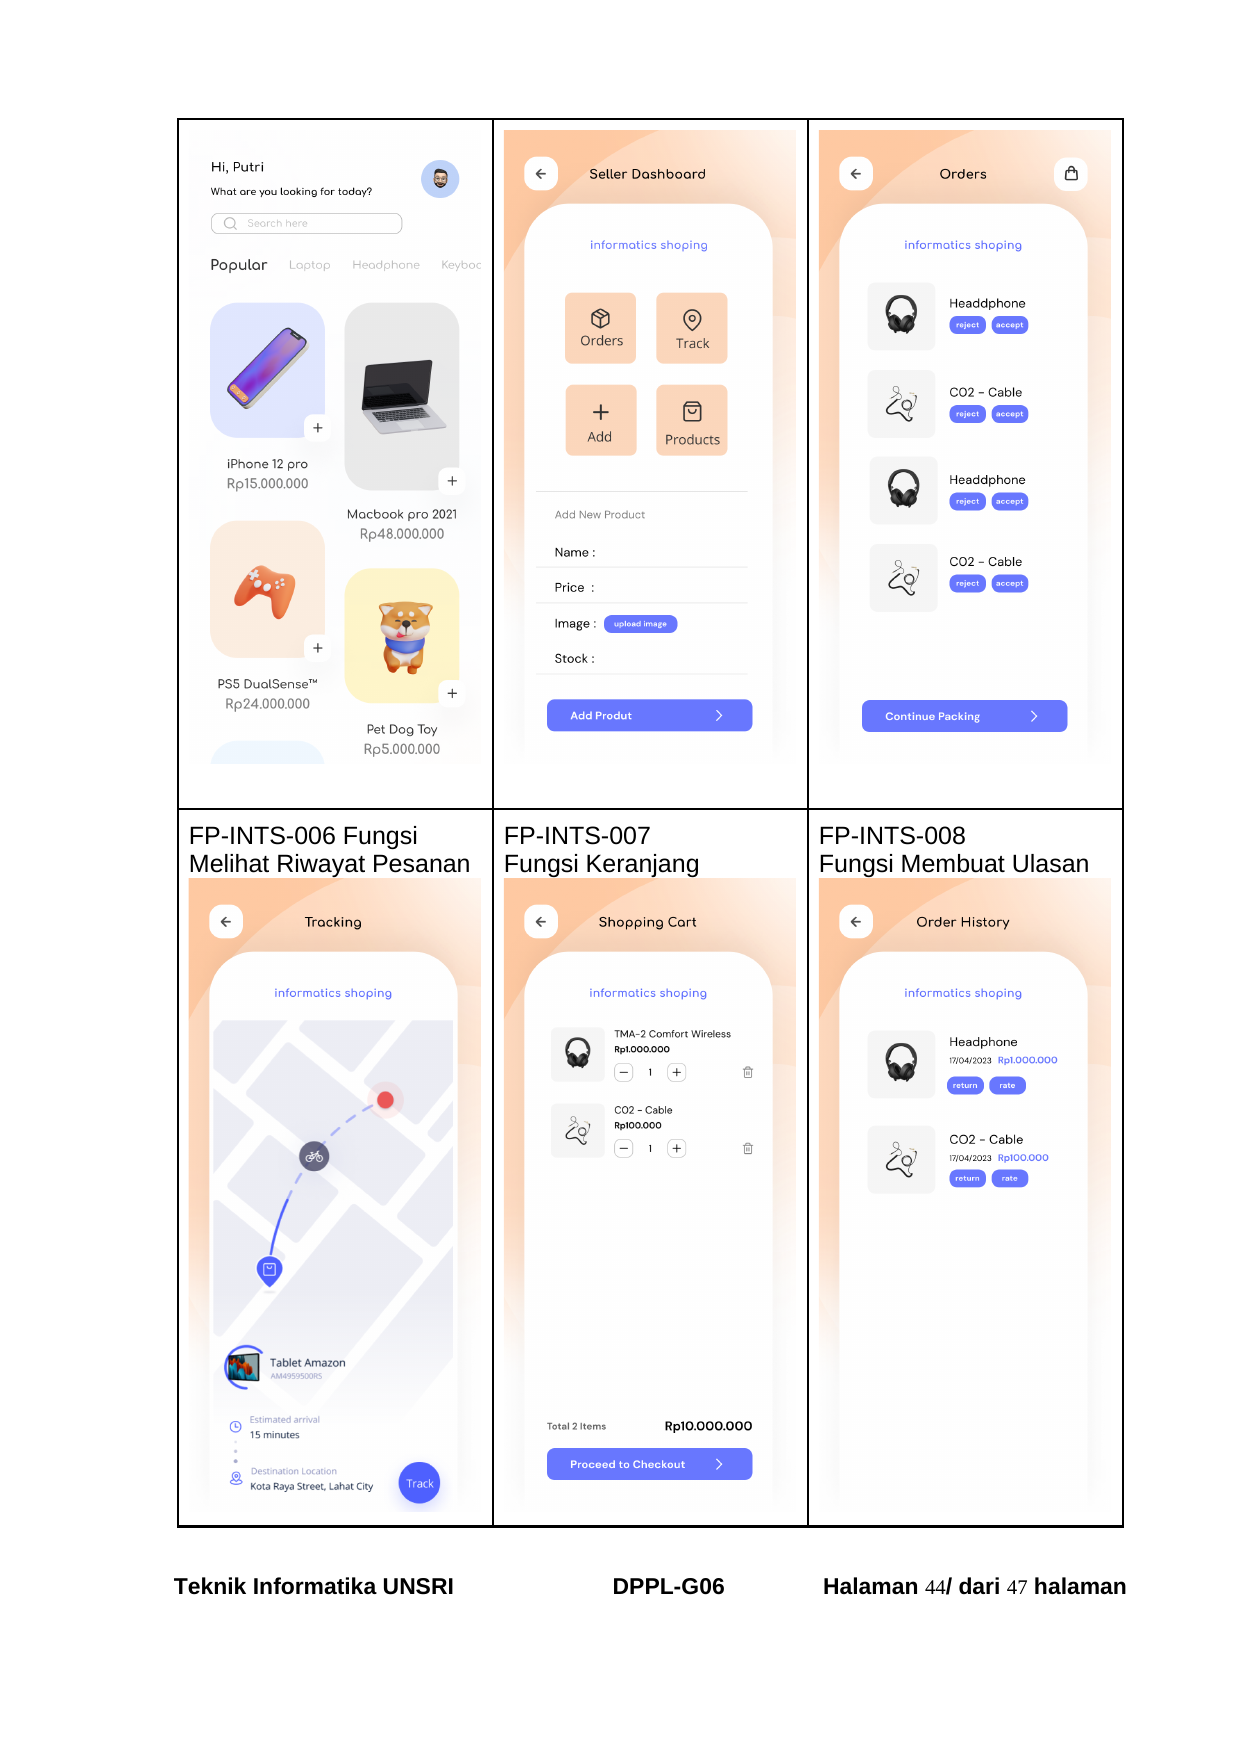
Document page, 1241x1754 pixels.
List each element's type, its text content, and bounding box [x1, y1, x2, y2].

table_cell FP-INTS-006 Fungsi Melihat Riwayat Pesanan [179, 810, 492, 1525]
picture [503, 878, 796, 1512]
table_cell FP-INTS-005 Fungsi Mengganti Status Pengiriman [809, 120, 1122, 808]
table_cell FP-INTS-004 Fungsi Menambahkan Data Produk [494, 120, 807, 808]
picture [818, 130, 1111, 764]
picture [188, 878, 481, 1512]
picture [503, 130, 796, 764]
picture [188, 130, 481, 764]
table_cell FP-INTS-007 Fungsi Keranjang [494, 810, 807, 1525]
table_cell FP-INTS-003 Fungsi Menampilkan Data Produk [179, 120, 492, 808]
table_cell FP-INTS-008 Fungsi Membuat Ulasan [809, 810, 1122, 1525]
picture [818, 878, 1111, 1512]
